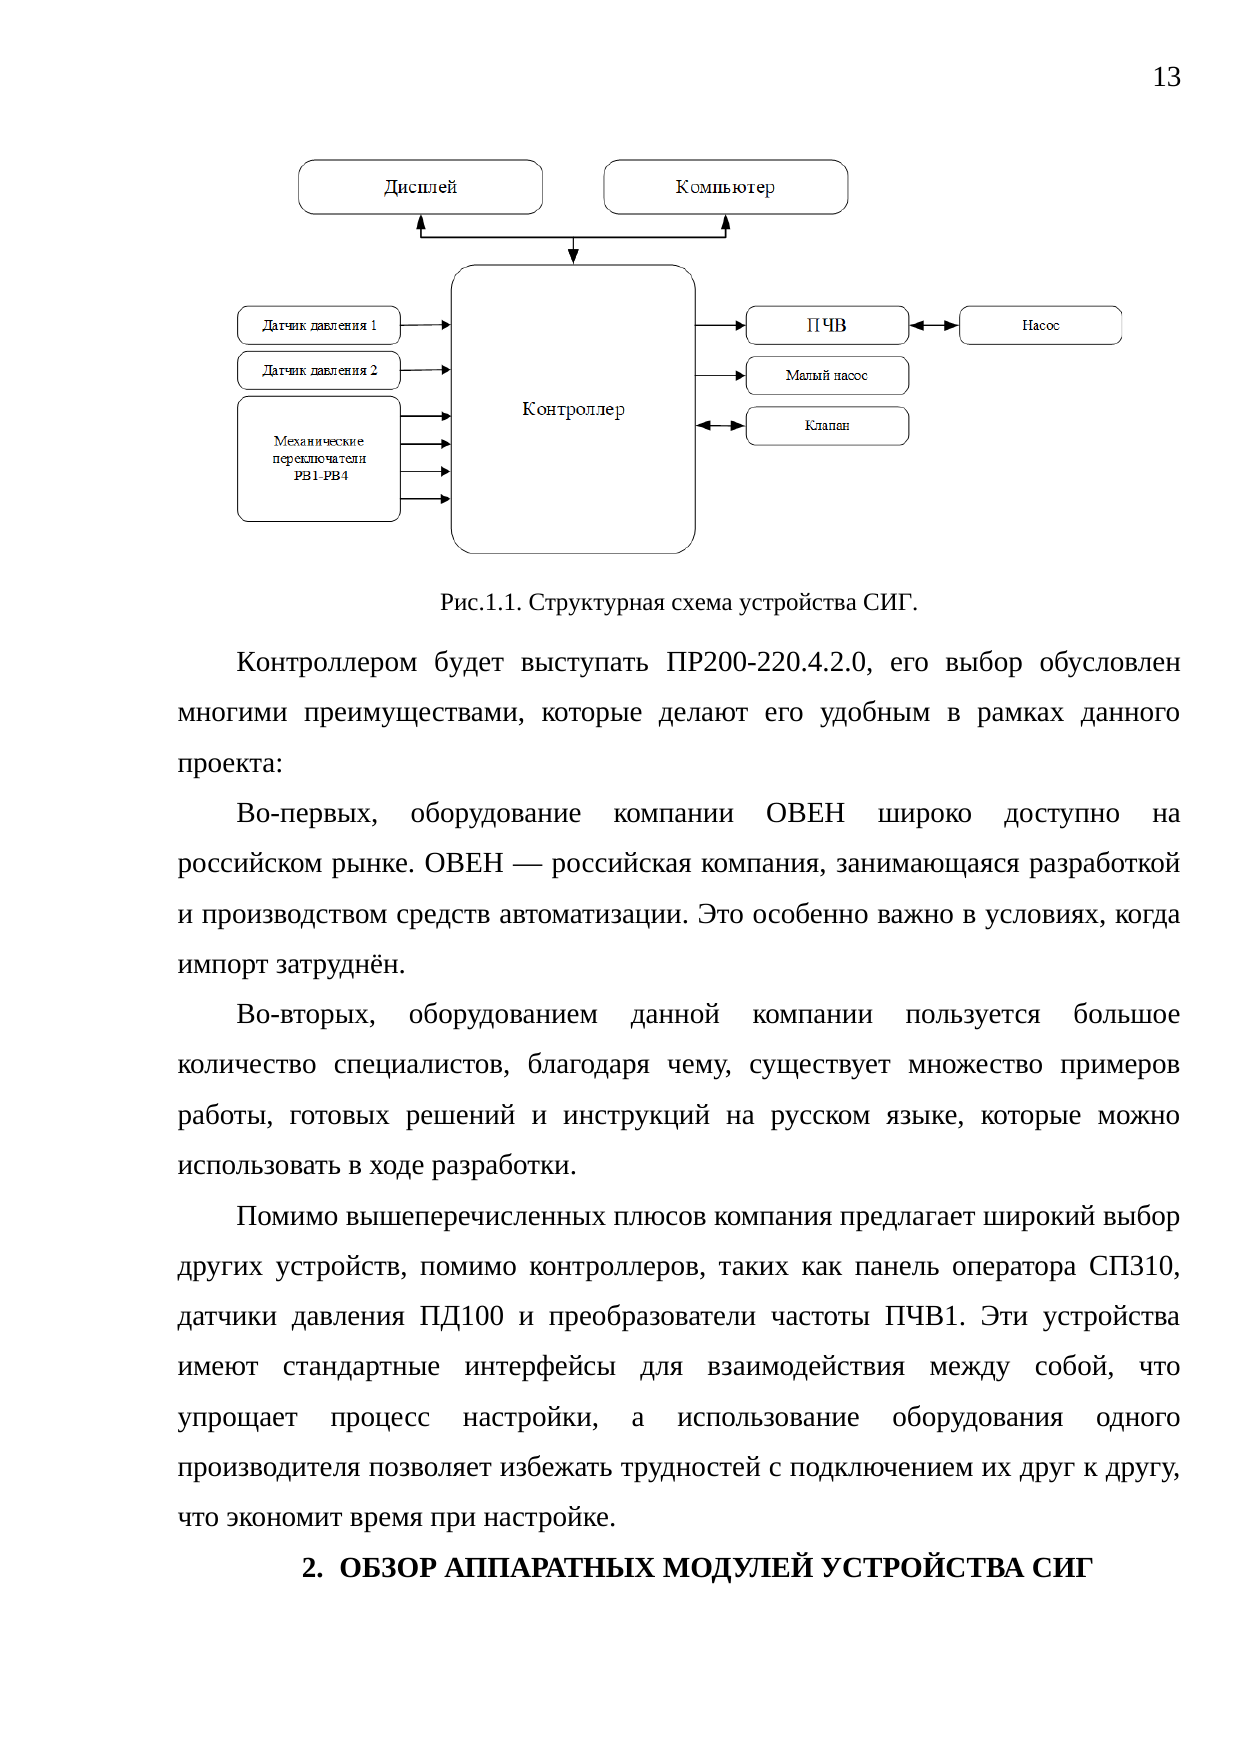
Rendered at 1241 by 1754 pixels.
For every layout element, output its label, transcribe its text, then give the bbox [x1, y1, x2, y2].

text Во-вторых, оборудованием данной компании пользуется большое количество специалистов, благодаря чему, существует множество примеров работы, готовых решений и инструкций на русском языке, которые можно использовать в ходе разработки. [177, 996, 1181, 1181]
text Рис.1.1. Структурная схема устройства СИГ. [177, 587, 1181, 615]
picture [236, 159, 1123, 554]
text Помимо вышеперечисленных плюсов компания предлагает широкий выбор других устройств, помимо контроллеров, таких как панель оператора СП310, датчики давления ПД100 и преобразователи частоты ПЧВ1. Эти устройства имеют стандартные интерфейсы для взаимодействия между собой, что упрощает процесс настройки, а использование оборудования одного производителя позволяет избежать трудностей с подключением их друг к другу, что экономит время при настройке. [177, 1198, 1181, 1533]
subtitle ОБЗОР АППАРАТНЫХ МОДУЛЕЙ УСТРОЙСТВА СИГ [215, 1550, 1181, 1583]
text Контроллером будет выступать ПР200-220.4.2.0, его выбор обусловлен многими преимуществами, которые делают его удобным в рамках данного проекта: [177, 644, 1181, 778]
text Во-первых, оборудование компании ОВЕН широко доступно на российском рынке. ОВЕН — российская компания, занимающаяся разработкой и производством средств автоматизации. Это особенно важно в условиях, когда импорт затруднён. [177, 795, 1181, 979]
